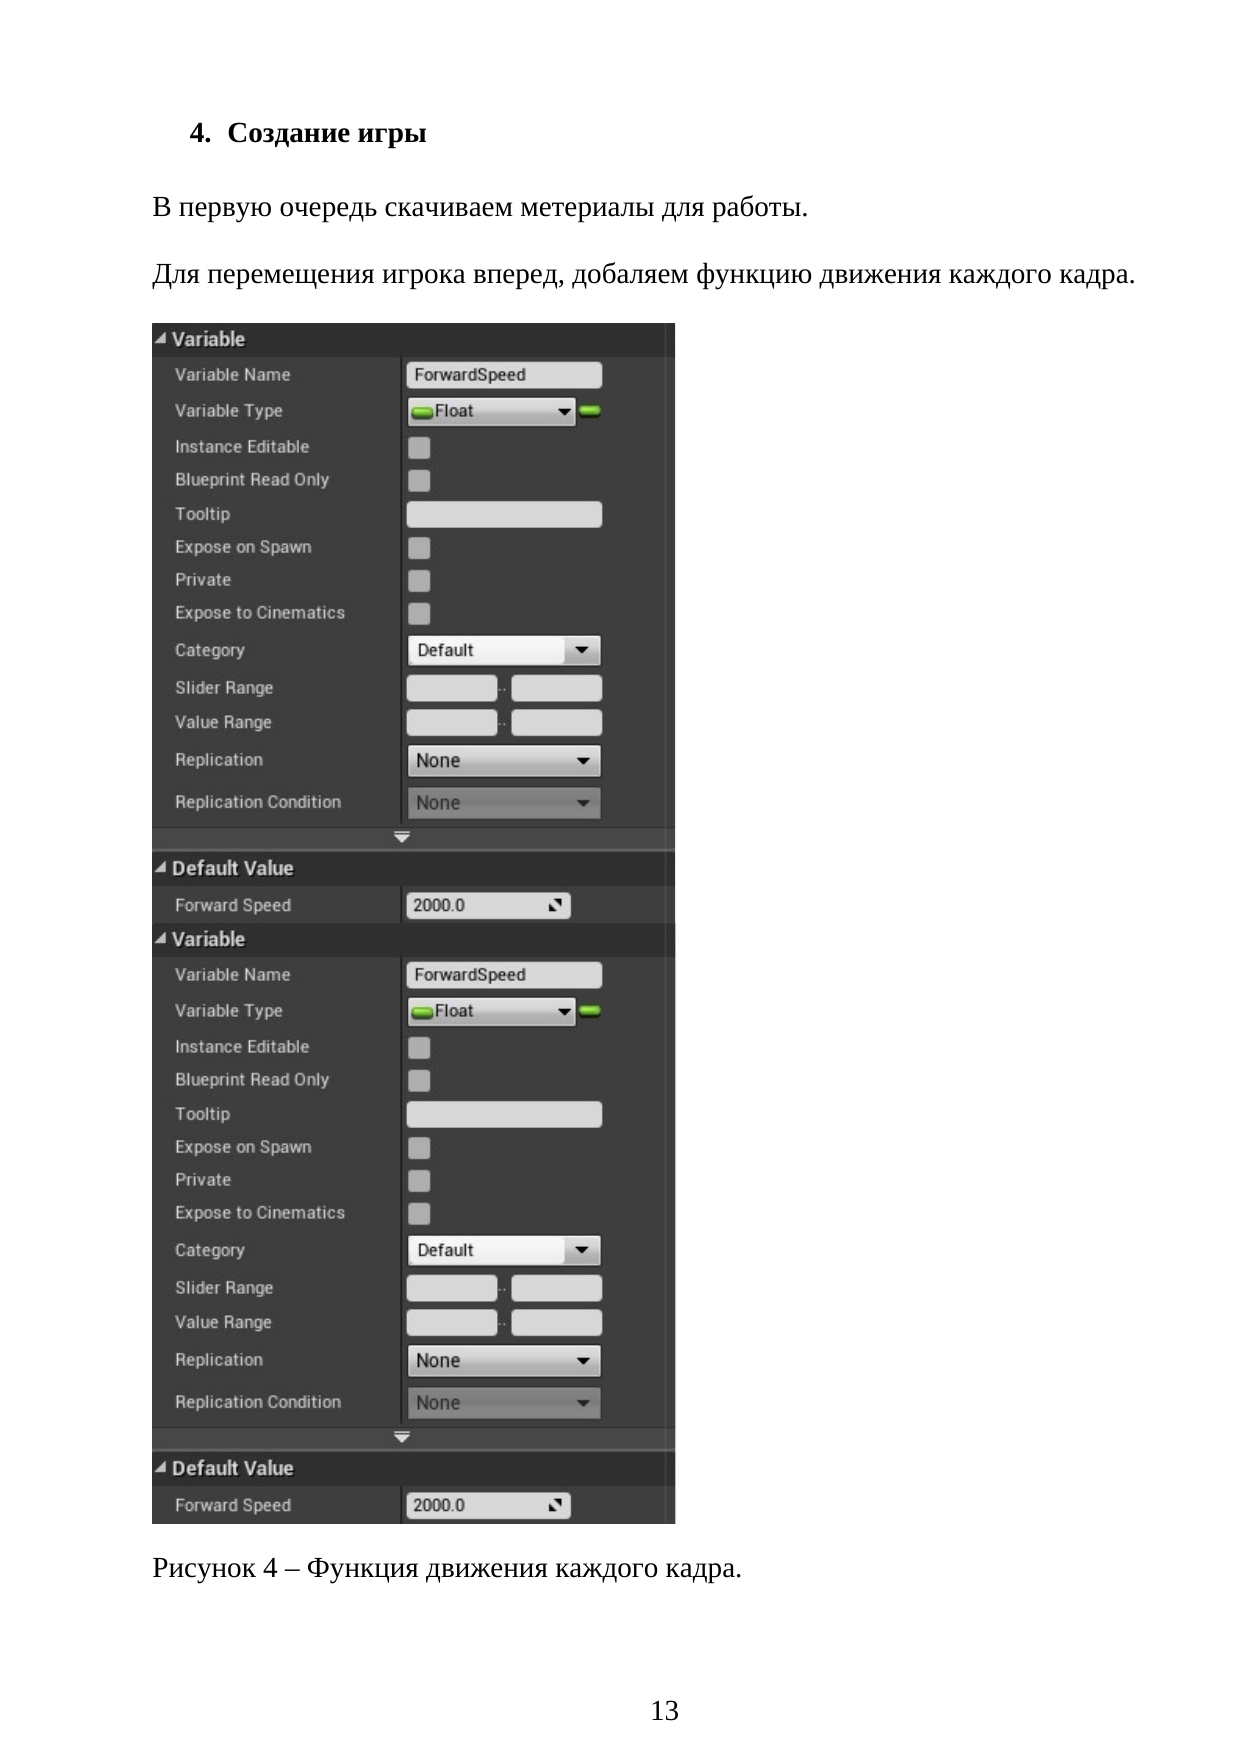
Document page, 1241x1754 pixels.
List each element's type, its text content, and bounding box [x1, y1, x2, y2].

text В первую очередь скачиваем метериалы для работы. [152, 189, 1184, 223]
text Для перемещения игрока вперед, добаляем функцию движения каждого кадра. [152, 256, 1184, 290]
text Рисунок 4 – Функция движения каждого кадра. [152, 1550, 1184, 1583]
picture [152, 323, 676, 1524]
list Создание игры [189, 115, 1184, 149]
